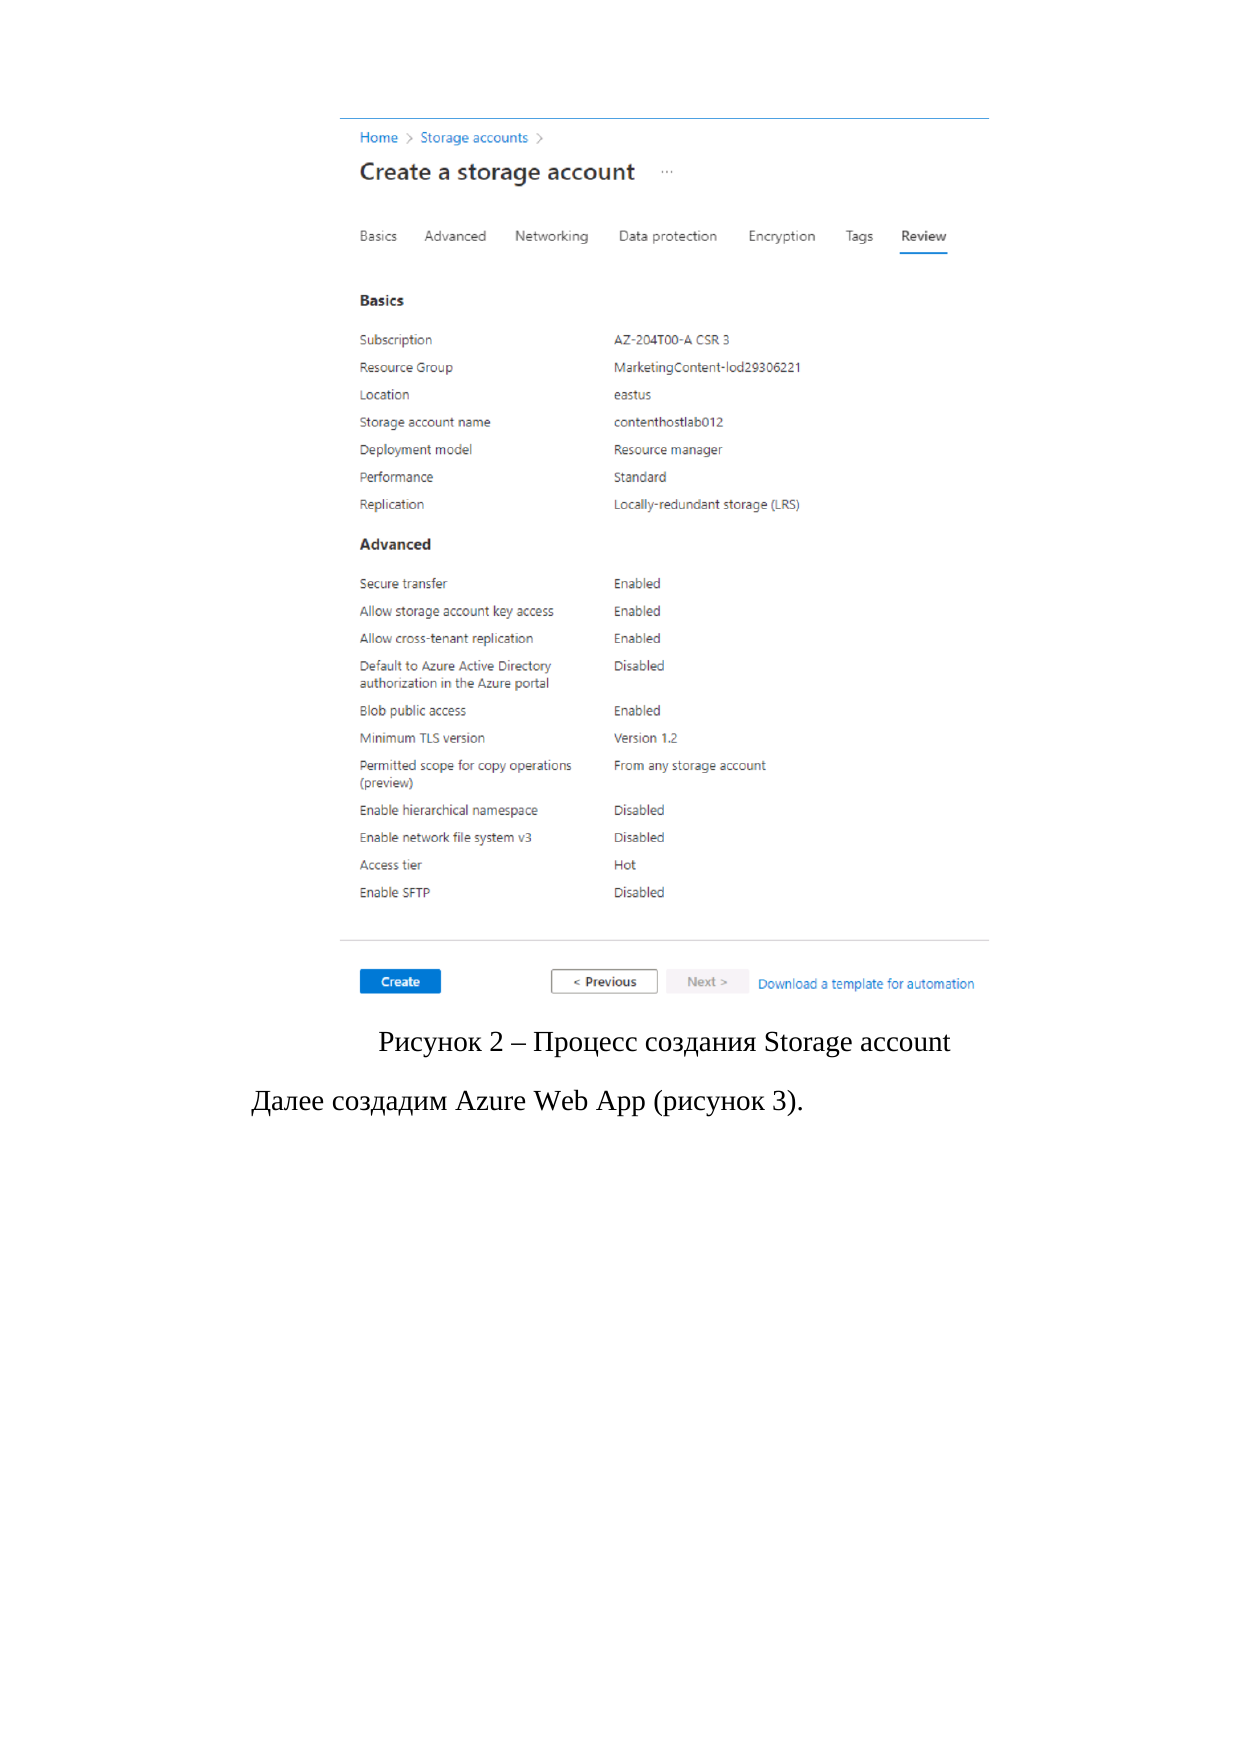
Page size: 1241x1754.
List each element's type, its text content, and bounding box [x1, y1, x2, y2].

text Далее создадим Azure Web App (рисунок 3). [177, 1083, 1152, 1117]
picture [339, 118, 990, 998]
text Рисунок 2 – Процесс создания Storage account [177, 1024, 1152, 1058]
